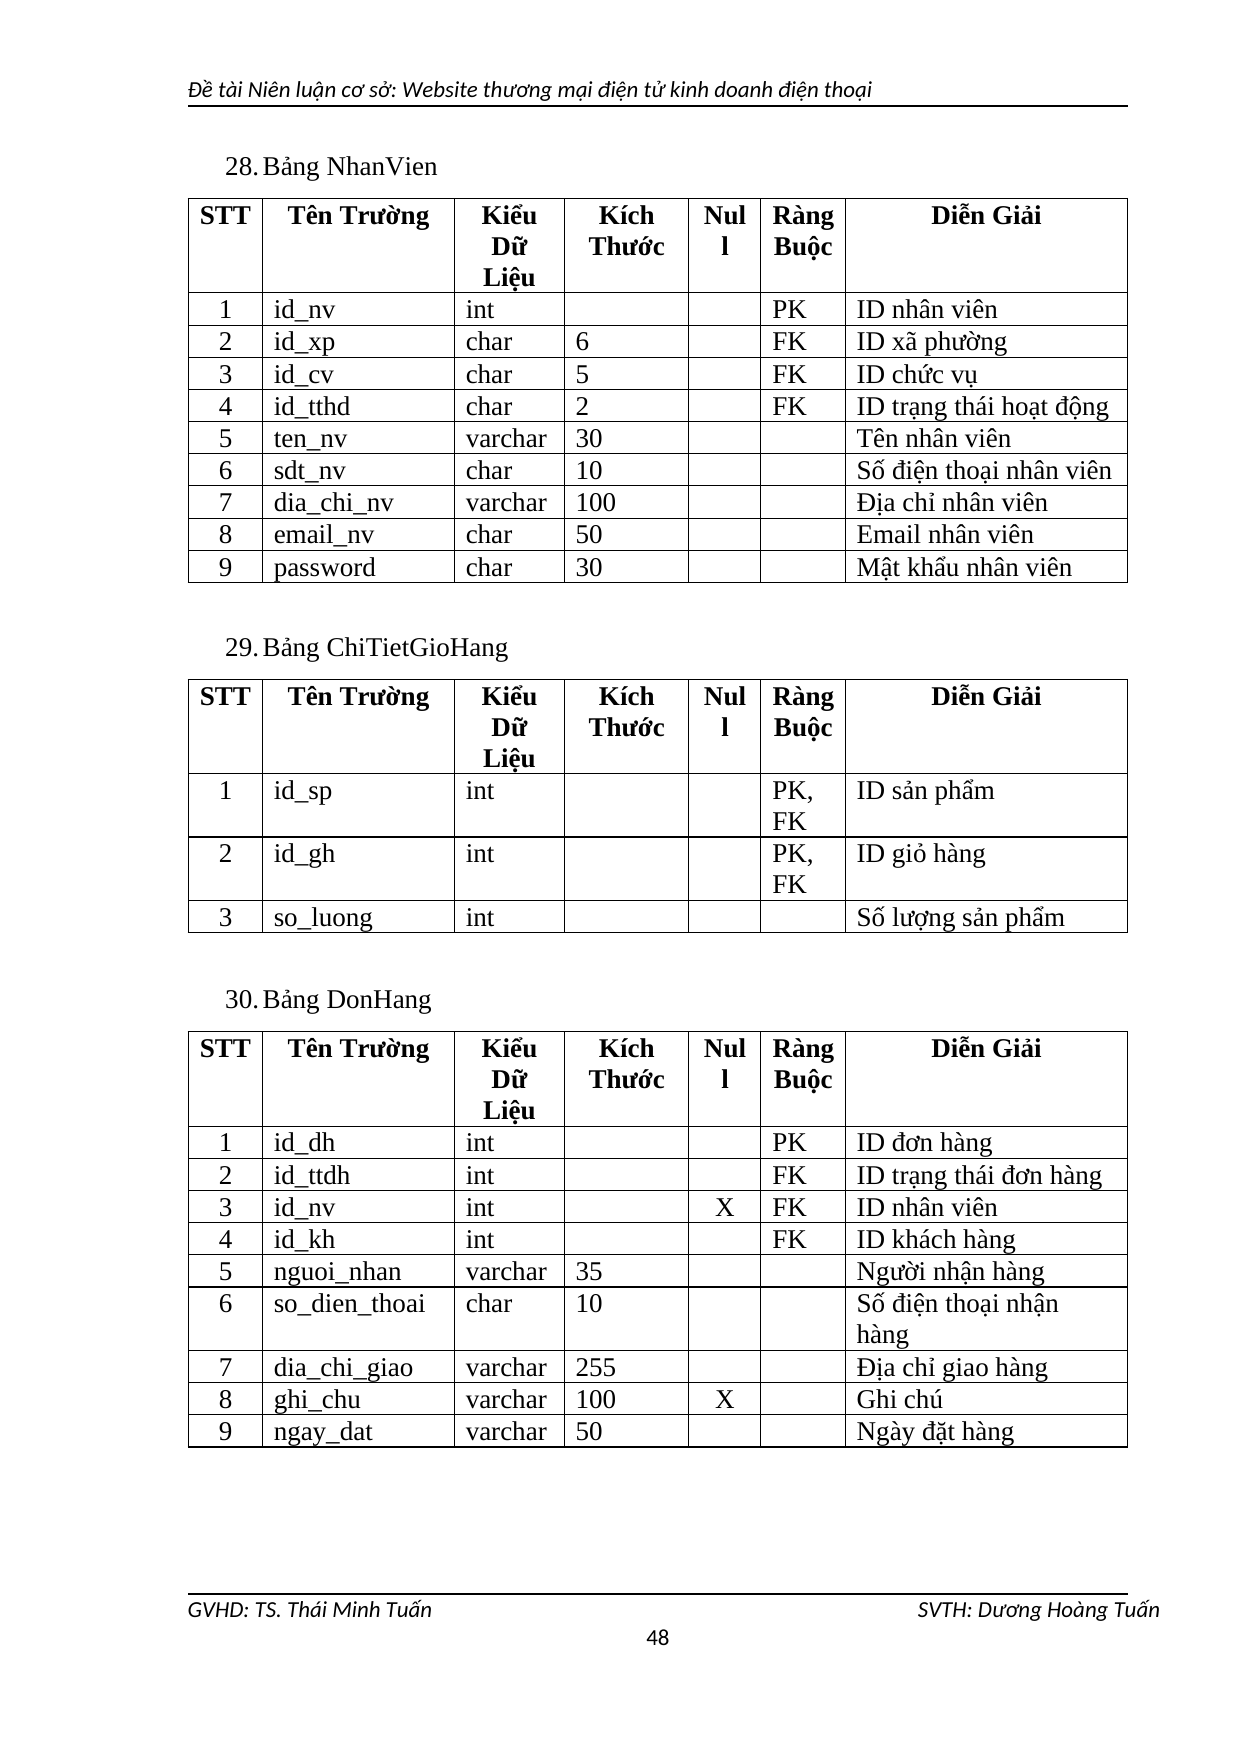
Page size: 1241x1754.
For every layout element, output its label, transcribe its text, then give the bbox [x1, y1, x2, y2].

table_cell 50 [565, 519, 688, 550]
table_cell ID khách hàng [846, 1223, 1127, 1254]
table_cell varchar [455, 1415, 564, 1446]
table_cell 5 [189, 1255, 262, 1286]
table_cell [565, 1127, 688, 1158]
table_cell Tên nhân viên [846, 422, 1127, 453]
table_cell [689, 390, 760, 421]
table_cell [689, 422, 760, 453]
table_header STT [189, 680, 262, 773]
table_cell 1 [189, 774, 262, 836]
table_cell nguoi_nhan [263, 1255, 454, 1286]
table_cell [689, 774, 760, 836]
table_header Null [689, 680, 760, 773]
table_cell [689, 358, 760, 389]
table_header Null [689, 199, 760, 292]
table_cell ID nhân viên [846, 1191, 1127, 1222]
table_cell [689, 551, 760, 582]
table_cell id_dh [263, 1127, 454, 1158]
table_cell id_tthd [263, 390, 454, 421]
table_cell int [455, 1127, 564, 1158]
table_cell Số điện thoại nhân viên [846, 454, 1127, 485]
table_header Null [689, 1032, 760, 1126]
table_cell [689, 1288, 760, 1350]
table_cell 8 [189, 519, 262, 550]
table_cell 50 [565, 1415, 688, 1446]
table_cell [761, 454, 845, 485]
table_cell int [455, 1223, 564, 1254]
table_cell [761, 1351, 845, 1382]
table_cell so_luong [263, 901, 454, 932]
table_cell id_gh [263, 838, 454, 900]
table_cell 4 [189, 390, 262, 421]
table_cell Địa chỉ nhân viên [846, 486, 1127, 518]
table_cell ngay_dat [263, 1415, 454, 1446]
table_cell 35 [565, 1255, 688, 1286]
table_cell FK [761, 1223, 845, 1254]
table_cell id_kh [263, 1223, 454, 1254]
table_cell [565, 293, 688, 324]
table_cell [689, 1159, 760, 1190]
table_cell [565, 1191, 688, 1222]
table_cell 4 [189, 1223, 262, 1254]
table_cell Người nhận hàng [846, 1255, 1127, 1286]
table_cell 255 [565, 1351, 688, 1382]
table_cell id_ttdh [263, 1159, 454, 1190]
table_cell 30 [565, 422, 688, 453]
table_cell char [455, 358, 564, 389]
table_cell int [455, 293, 564, 324]
table_cell [761, 422, 845, 453]
table_cell FK [761, 390, 845, 421]
table_cell 2 [565, 390, 688, 421]
table_header STT [189, 1032, 262, 1126]
table_cell ID chức vụ [846, 358, 1127, 389]
table_cell PK [761, 1127, 845, 1158]
table_cell [689, 326, 760, 357]
table_cell 100 [565, 1383, 688, 1414]
table_cell id_sp [263, 774, 454, 836]
table_cell [689, 293, 760, 324]
table_cell 10 [565, 454, 688, 485]
table_header Kiểu Dữ Liệu [455, 1032, 564, 1126]
table_cell 6 [189, 1288, 262, 1350]
list Bảng DonHang [225, 983, 1128, 1014]
table_cell [565, 901, 688, 932]
table_cell [761, 1255, 845, 1286]
table_cell [689, 1415, 760, 1446]
table_cell [689, 1351, 760, 1382]
list Bảng NhanVien [225, 150, 1128, 181]
table_cell id_nv [263, 293, 454, 324]
table_header Kiểu Dữ Liệu [455, 680, 564, 773]
table_cell ID trạng thái đơn hàng [846, 1159, 1127, 1190]
table_header Tên Trường [263, 680, 454, 773]
table_cell 6 [565, 326, 688, 357]
table_cell varchar [455, 486, 564, 518]
table_cell int [455, 838, 564, 900]
table_cell Ngày đặt hàng [846, 1415, 1127, 1446]
table_cell Số điện thoại nhận hàng [846, 1288, 1127, 1350]
table_cell [689, 1223, 760, 1254]
table_cell FK [761, 326, 845, 357]
table_cell so_dien_thoai [263, 1288, 454, 1350]
table_cell password [263, 551, 454, 582]
table_cell 2 [189, 326, 262, 357]
table_cell ID trạng thái hoạt động [846, 390, 1127, 421]
table_header Kích Thước [565, 680, 688, 773]
table_cell 10 [565, 1288, 688, 1350]
table_cell Email nhân viên [846, 519, 1127, 550]
table_cell ID sản phẩm [846, 774, 1127, 836]
table_cell sdt_nv [263, 454, 454, 485]
table_cell PK [761, 293, 845, 324]
table_header Kích Thước [565, 1032, 688, 1126]
table_cell ID giỏ hàng [846, 838, 1127, 900]
table_cell char [455, 1288, 564, 1350]
table_header Diễn Giải [846, 1032, 1127, 1126]
table_cell id_nv [263, 1191, 454, 1222]
table_cell [761, 901, 845, 932]
table_cell dia_chi_nv [263, 486, 454, 518]
table_header Kiểu Dữ Liệu [455, 199, 564, 292]
table_cell FK [761, 358, 845, 389]
table_cell [689, 1255, 760, 1286]
table_cell 3 [189, 1191, 262, 1222]
table_cell 7 [189, 486, 262, 518]
table_cell varchar [455, 1383, 564, 1414]
table_cell id_xp [263, 326, 454, 357]
table_cell FK [761, 1191, 845, 1222]
table_cell 8 [189, 1383, 262, 1414]
table_cell varchar [455, 1351, 564, 1382]
table_cell ID nhân viên [846, 293, 1127, 324]
table_cell [565, 1159, 688, 1190]
table_cell ID đơn hàng [846, 1127, 1127, 1158]
table_cell [761, 519, 845, 550]
table_header Tên Trường [263, 1032, 454, 1126]
table_cell [689, 486, 760, 518]
table_cell id_cv [263, 358, 454, 389]
table_cell int [455, 1159, 564, 1190]
table_cell 2 [189, 1159, 262, 1190]
table_cell FK [761, 1159, 845, 1190]
table_cell [761, 1415, 845, 1446]
table_cell 5 [189, 422, 262, 453]
table_cell char [455, 454, 564, 485]
table_cell [761, 486, 845, 518]
table_cell [761, 1383, 845, 1414]
table_header Tên Trường [263, 199, 454, 292]
table_cell [761, 551, 845, 582]
table_cell [565, 838, 688, 900]
table_cell 1 [189, 293, 262, 324]
table_cell X [689, 1191, 760, 1222]
table_cell char [455, 390, 564, 421]
table_cell int [455, 901, 564, 932]
table_cell [689, 454, 760, 485]
table_cell [761, 1288, 845, 1350]
table_header Diễn Giải [846, 199, 1127, 292]
table_header Kích Thước [565, 199, 688, 292]
table_header STT [189, 199, 262, 292]
table_cell 9 [189, 1415, 262, 1446]
table_cell 3 [189, 358, 262, 389]
table_cell [565, 774, 688, 836]
table_cell int [455, 774, 564, 836]
table_cell [565, 1223, 688, 1254]
table_cell [689, 1127, 760, 1158]
table_cell int [455, 1191, 564, 1222]
table_header Diễn Giải [846, 680, 1127, 773]
table_cell 7 [189, 1351, 262, 1382]
table_cell varchar [455, 1255, 564, 1286]
table_cell [689, 901, 760, 932]
table_header Ràng Buộc [761, 199, 845, 292]
table_cell Địa chỉ giao hàng [846, 1351, 1127, 1382]
table_cell 1 [189, 1127, 262, 1158]
table_cell 6 [189, 454, 262, 485]
table_cell PK, FK [761, 774, 845, 836]
table_cell 9 [189, 551, 262, 582]
list Bảng ChiTietGioHang [225, 631, 1128, 662]
table_cell char [455, 519, 564, 550]
table_header Ràng Buộc [761, 680, 845, 773]
table_cell [689, 838, 760, 900]
table_cell PK, FK [761, 838, 845, 900]
table_header Ràng Buộc [761, 1032, 845, 1126]
table_cell 100 [565, 486, 688, 518]
table_cell ten_nv [263, 422, 454, 453]
table_cell X [689, 1383, 760, 1414]
table_cell 2 [189, 838, 262, 900]
table_cell char [455, 551, 564, 582]
table_cell varchar [455, 422, 564, 453]
table_cell dia_chi_giao [263, 1351, 454, 1382]
table_cell ghi_chu [263, 1383, 454, 1414]
table_cell [689, 519, 760, 550]
table_cell char [455, 326, 564, 357]
table_cell Mật khẩu nhân viên [846, 551, 1127, 582]
table_cell email_nv [263, 519, 454, 550]
table_cell 3 [189, 901, 262, 932]
table_cell 5 [565, 358, 688, 389]
table_cell ID xã phường [846, 326, 1127, 357]
table_cell Ghi chú [846, 1383, 1127, 1414]
table_cell Số lượng sản phẩm [846, 901, 1127, 932]
table_cell 30 [565, 551, 688, 582]
